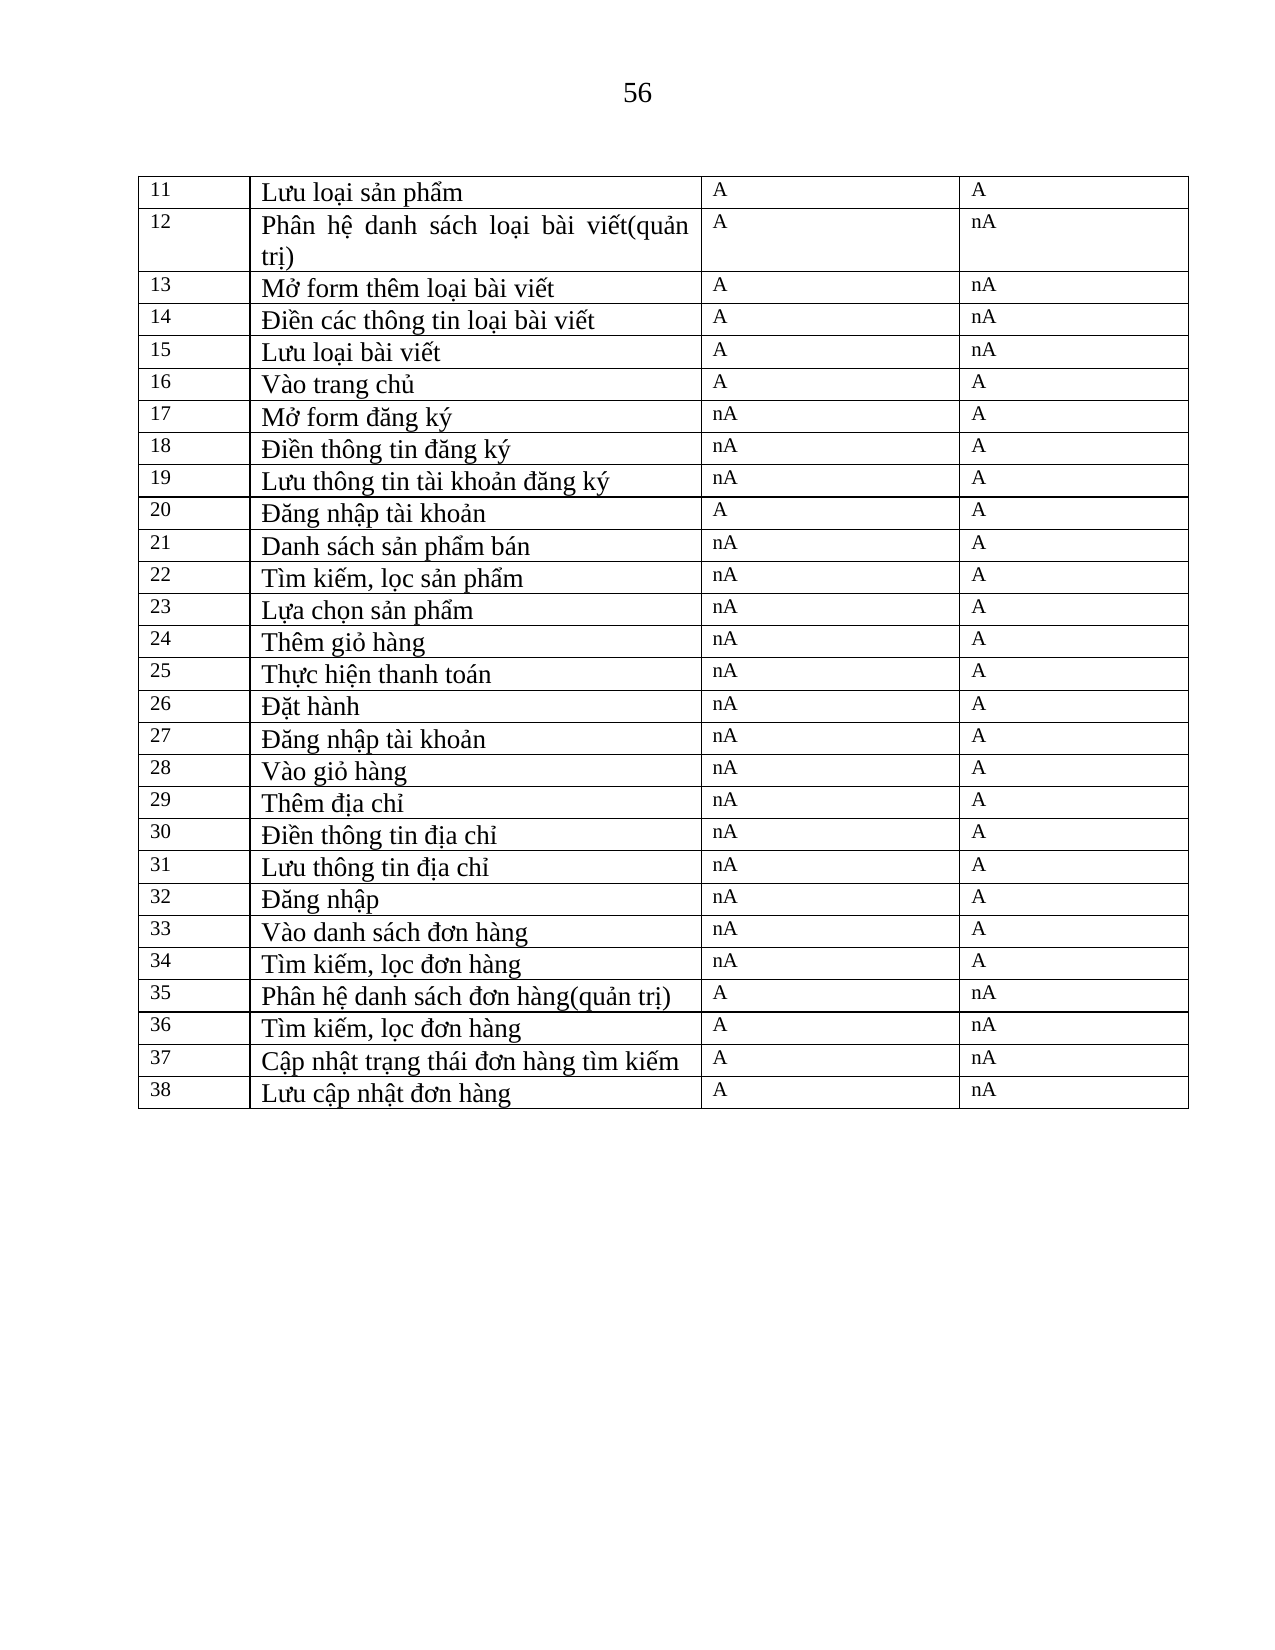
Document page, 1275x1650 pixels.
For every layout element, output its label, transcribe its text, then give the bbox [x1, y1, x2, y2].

table_cell nA [702, 465, 959, 496]
table_cell nA [960, 304, 1188, 335]
table_cell 15 [139, 336, 249, 368]
table_cell A [702, 1077, 959, 1108]
table_cell 25 [139, 658, 249, 689]
table_cell A [960, 948, 1188, 979]
table_cell Thực hiện thanh toán [251, 658, 701, 689]
table_cell A [702, 1013, 959, 1043]
table_cell A [960, 465, 1188, 496]
table_cell Vào danh sách đơn hàng [251, 916, 701, 947]
table_cell 33 [139, 916, 249, 947]
table_cell Phân hệ danh sách loại bài viết(quản trị) [251, 209, 701, 271]
table_cell A [702, 209, 959, 271]
table_cell Lưu cập nhật đơn hàng [251, 1077, 701, 1108]
table_cell nA [960, 209, 1188, 271]
table_cell A [960, 177, 1188, 208]
table_cell Lựa chọn sản phẩm [251, 594, 701, 625]
table_cell A [960, 498, 1188, 528]
table_cell 36 [139, 1013, 249, 1043]
table_cell Điền thông tin đăng ký [251, 433, 701, 464]
table_cell 14 [139, 304, 249, 335]
table_cell Vào giỏ hàng [251, 755, 701, 786]
table_cell A [960, 755, 1188, 786]
table_cell A [960, 562, 1188, 593]
table_cell Vào trang chủ [251, 369, 701, 400]
table_cell A [960, 787, 1188, 818]
table_cell Lưu loại bài viết [251, 336, 701, 368]
table_cell nA [960, 980, 1188, 1011]
table_cell Thêm giỏ hàng [251, 626, 701, 657]
table_cell nA [702, 530, 959, 561]
table_cell nA [702, 562, 959, 593]
table_cell 11 [139, 177, 249, 208]
table_cell 19 [139, 465, 249, 496]
table_cell A [702, 498, 959, 528]
table_cell Tìm kiếm, lọc sản phẩm [251, 562, 701, 593]
table_cell nA [702, 916, 959, 947]
table_cell Tìm kiếm, lọc đơn hàng [251, 948, 701, 979]
table_cell Lưu thông tin tài khoản đăng ký [251, 465, 701, 496]
table_cell nA [702, 401, 959, 432]
table_cell nA [702, 755, 959, 786]
table_cell 38 [139, 1077, 249, 1108]
table_cell nA [702, 948, 959, 979]
table_cell 32 [139, 884, 249, 915]
table_cell A [960, 723, 1188, 754]
table_cell 23 [139, 594, 249, 625]
table_cell nA [702, 787, 959, 818]
table_cell A [960, 916, 1188, 947]
table_cell Đăng nhập tài khoản [251, 723, 701, 754]
table_cell 28 [139, 755, 249, 786]
table_cell nA [702, 626, 959, 657]
table_cell Tìm kiếm, lọc đơn hàng [251, 1013, 701, 1043]
table_cell 13 [139, 272, 249, 303]
table_cell A [960, 658, 1188, 689]
table_cell Đặt hành [251, 691, 701, 722]
table_cell Thêm địa chỉ [251, 787, 701, 818]
table_cell 27 [139, 723, 249, 754]
table_cell Mở form đăng ký [251, 401, 701, 432]
table_cell Cập nhật trạng thái đơn hàng tìm kiếm [251, 1045, 701, 1076]
table_cell 22 [139, 562, 249, 593]
table_cell Danh sách sản phẩm bán [251, 530, 701, 561]
table_cell nA [960, 1013, 1188, 1043]
table_cell Điền các thông tin loại bài viết [251, 304, 701, 335]
table_cell nA [960, 1045, 1188, 1076]
table_cell A [702, 1045, 959, 1076]
table_cell 35 [139, 980, 249, 1011]
table_cell nA [702, 723, 959, 754]
table_cell nA [702, 884, 959, 915]
table_cell Phân hệ danh sách đơn hàng(quản trị) [251, 980, 701, 1011]
table_cell nA [702, 851, 959, 883]
table_cell A [702, 980, 959, 1011]
table_cell nA [702, 594, 959, 625]
table_cell A [960, 884, 1188, 915]
table_cell A [960, 369, 1188, 400]
table_cell A [960, 433, 1188, 464]
table_cell 12 [139, 209, 249, 271]
table_cell 21 [139, 530, 249, 561]
table_cell 30 [139, 819, 249, 850]
table_cell A [960, 691, 1188, 722]
table_cell nA [702, 658, 959, 689]
table_cell A [960, 401, 1188, 432]
table_cell nA [702, 433, 959, 464]
table_cell 29 [139, 787, 249, 818]
table_cell 18 [139, 433, 249, 464]
table_cell 26 [139, 691, 249, 722]
table_cell Đăng nhập tài khoản [251, 498, 701, 528]
table_cell Đăng nhập [251, 884, 701, 915]
table_cell A [702, 336, 959, 368]
table_cell 24 [139, 626, 249, 657]
table_cell 17 [139, 401, 249, 432]
table_cell 37 [139, 1045, 249, 1076]
table_cell Điền thông tin địa chỉ [251, 819, 701, 850]
table_cell 20 [139, 498, 249, 528]
table_cell 16 [139, 369, 249, 400]
table_cell nA [702, 691, 959, 722]
table_cell A [960, 819, 1188, 850]
table_cell nA [960, 336, 1188, 368]
table_cell nA [702, 819, 959, 850]
table_cell 34 [139, 948, 249, 979]
table_cell Mở form thêm loại bài viết [251, 272, 701, 303]
table_cell A [702, 177, 959, 208]
table_cell A [960, 530, 1188, 561]
table_cell A [960, 594, 1188, 625]
table_cell A [960, 851, 1188, 883]
table_cell Lưu loại sản phẩm [251, 177, 701, 208]
table_cell 31 [139, 851, 249, 883]
table_cell A [960, 626, 1188, 657]
table_cell nA [960, 272, 1188, 303]
table_cell A [702, 304, 959, 335]
table_cell Lưu thông tin địa chỉ [251, 851, 701, 883]
table_cell nA [960, 1077, 1188, 1108]
table_cell A [702, 272, 959, 303]
table_cell A [702, 369, 959, 400]
